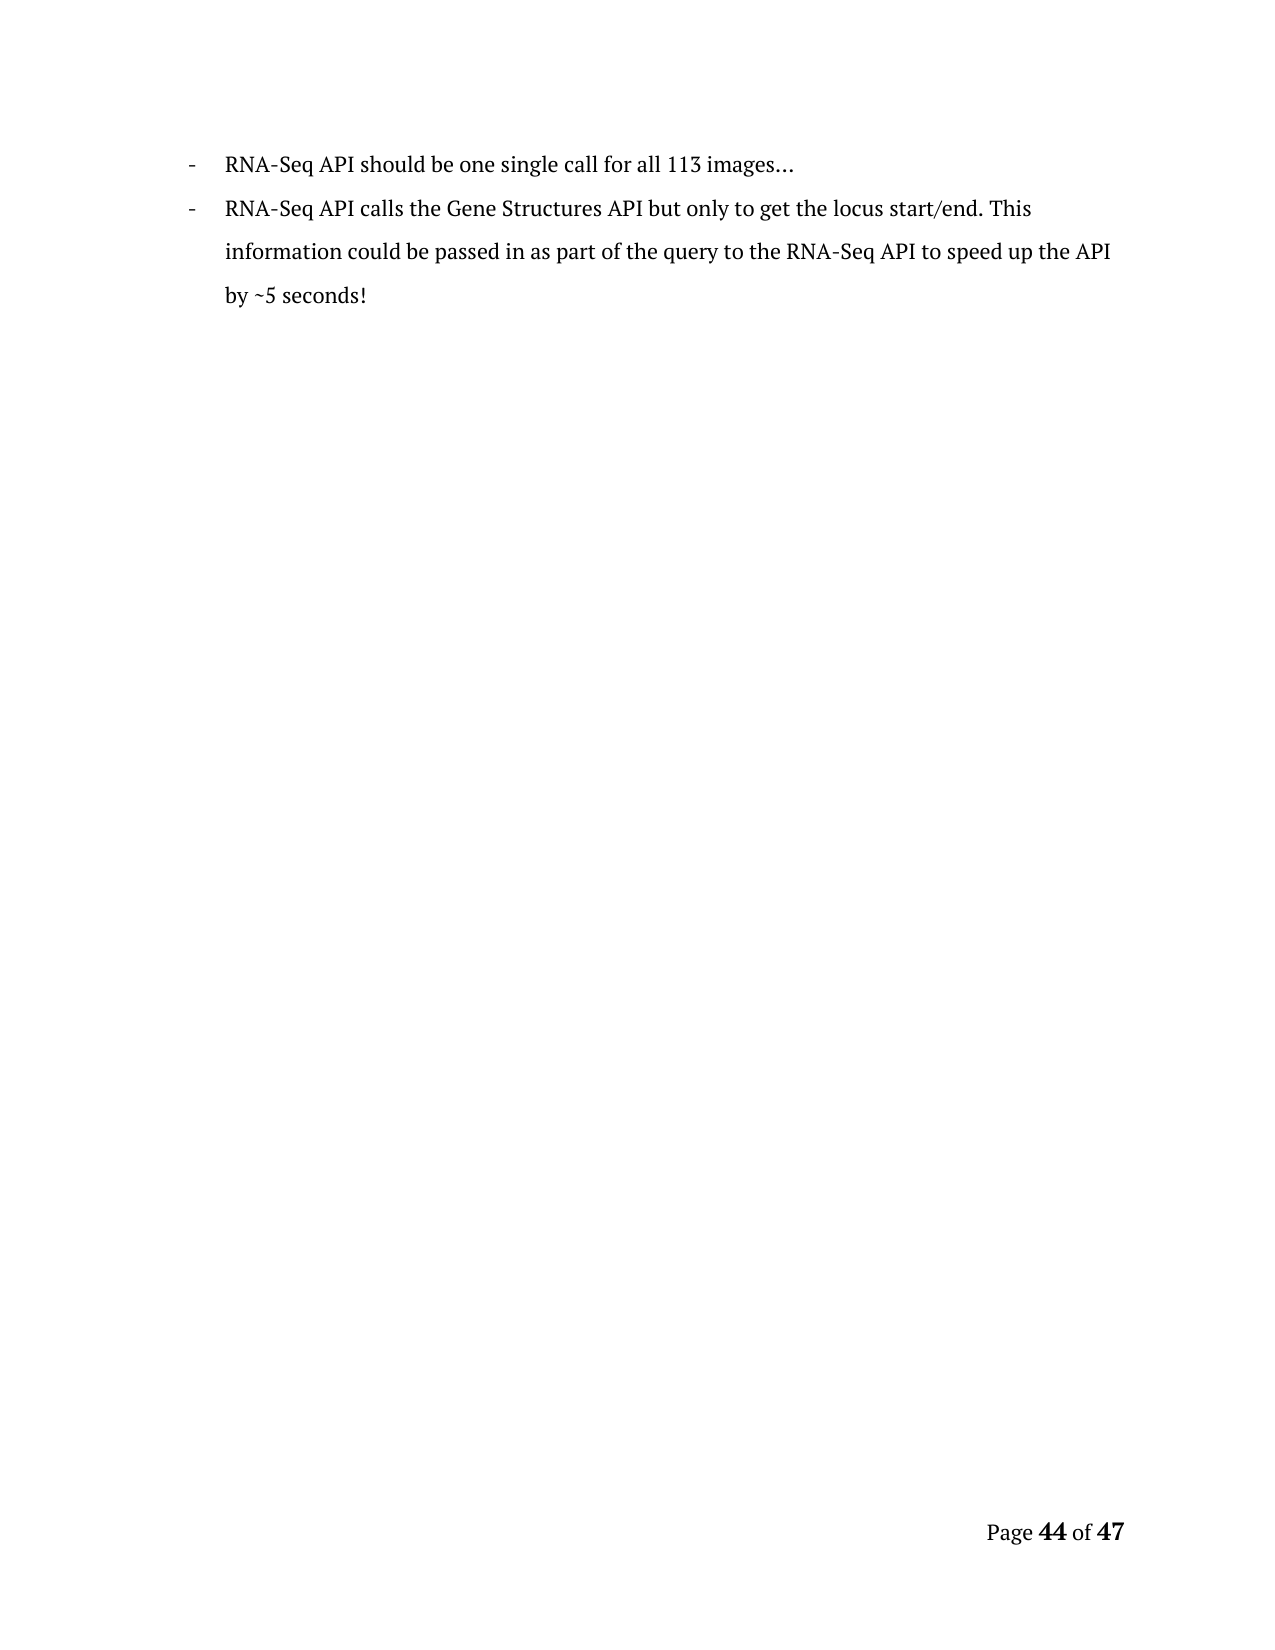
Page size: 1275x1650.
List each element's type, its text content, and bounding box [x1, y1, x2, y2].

list RNA-Seq API should be one single call for all 113 images… [187, 150, 1125, 179]
list RNA-Seq API calls the Gene Structures API but only to get the locus start/end. This information could be passed in as part of the query to the RNA-Seq API to speed up the API by ~5 seconds! [187, 193, 1125, 309]
